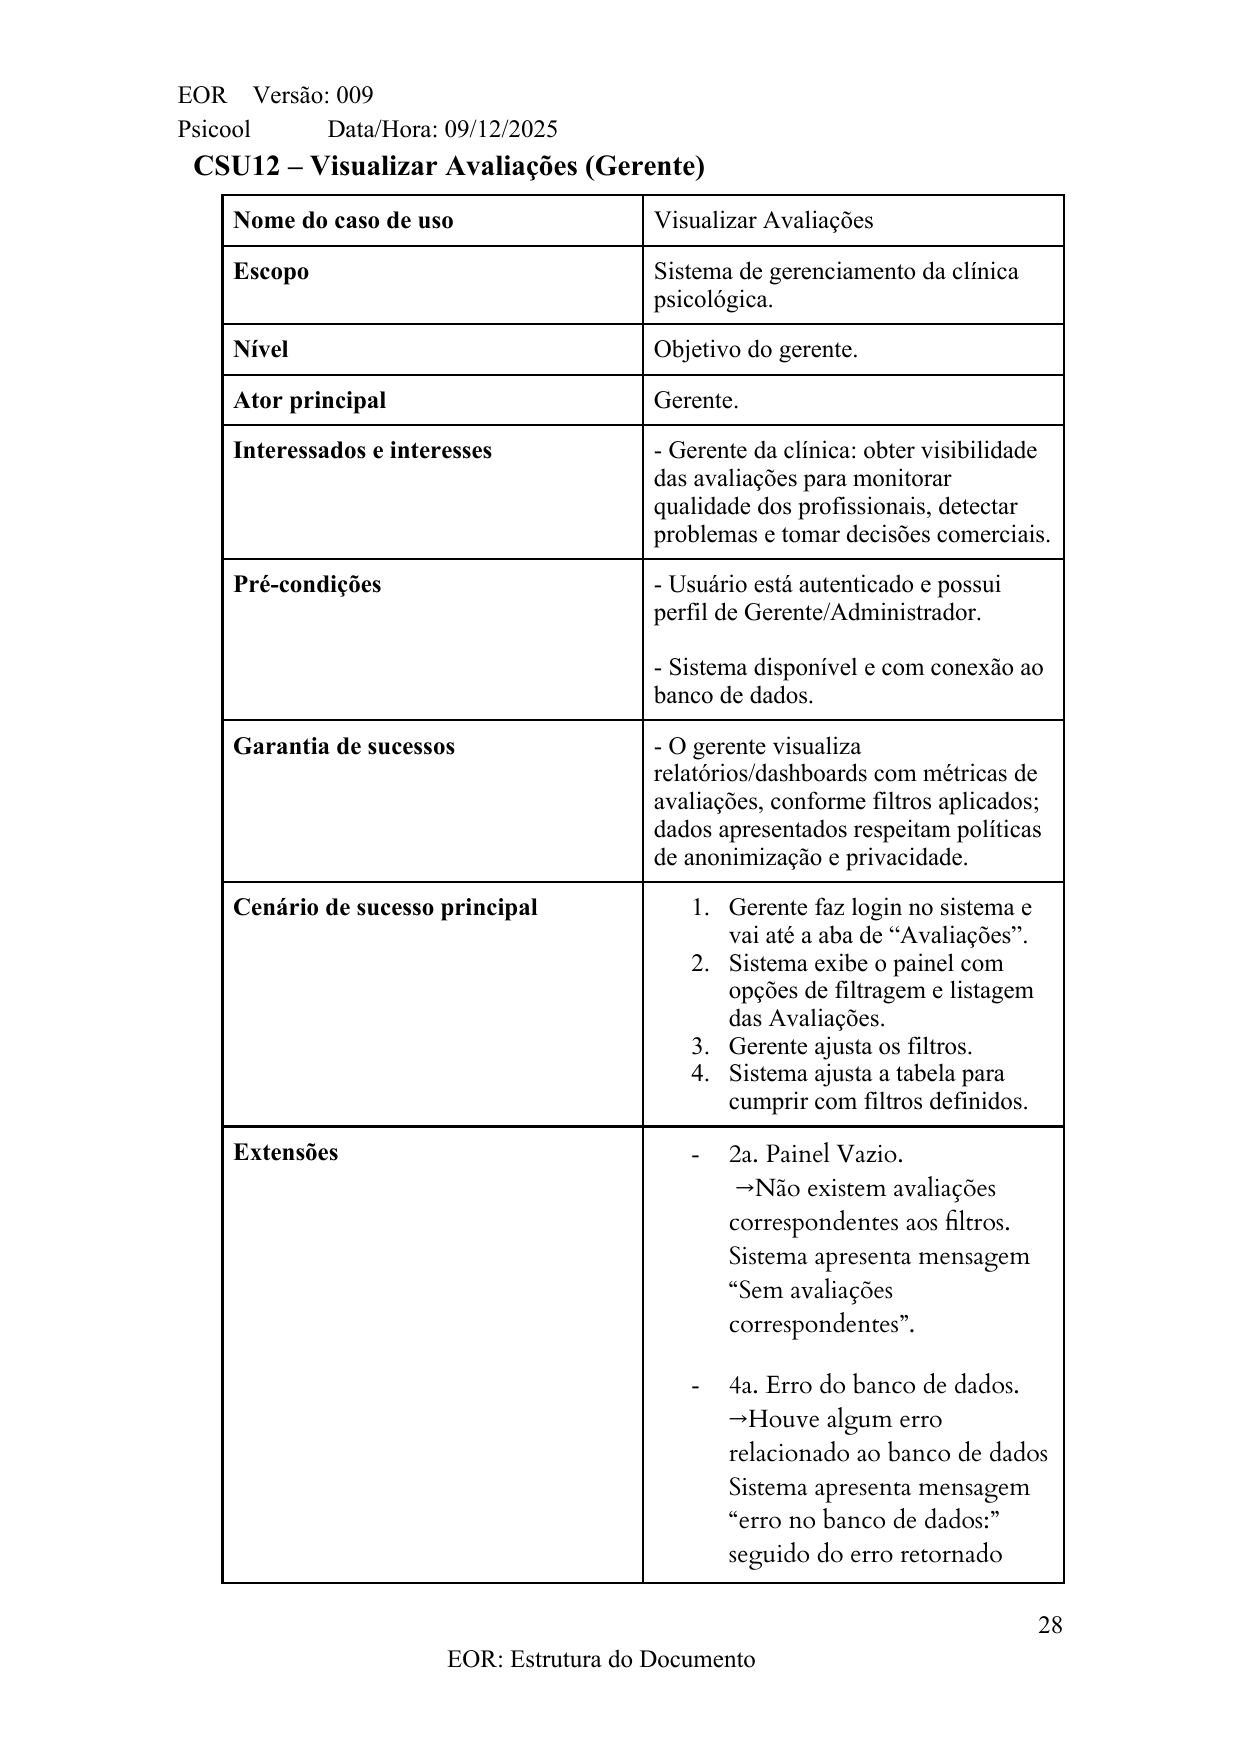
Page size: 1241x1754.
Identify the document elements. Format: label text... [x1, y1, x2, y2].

table_cell Gerente faz login no sistema e vai até a aba de “Avaliações”. Sistema exibe o painel com opções de filtragem e listagem das Avaliações. Gerente ajusta os filtros. Sistema ajusta a tabela para cumprir com filtros definidos. [644, 883, 1063, 1125]
table_cell Ator principal [224, 376, 642, 424]
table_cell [644, 1128, 1063, 1582]
table_cell Cenário de sucesso principal [224, 883, 642, 1125]
table_cell - O gerente visualiza relatórios/dashboards com métricas de avaliações, conforme filtros aplicados; dados apresentados respeitam políticas de anonimização e privacidade. [644, 721, 1063, 881]
table_cell Gerente. [644, 376, 1063, 424]
table_cell Nível [224, 325, 642, 373]
table_cell Pré-condições [224, 560, 642, 719]
subtitle CSU12 – Visualizar Avaliações (Gerente) [177, 149, 1063, 181]
table_cell - Usuário está autenticado e possui perfil de Gerente/Administrador. - Sistema disponível e com conexão ao banco de dados. [644, 560, 1063, 719]
table_cell Garantia de sucessos [224, 721, 642, 881]
table_cell Extensões [224, 1128, 642, 1582]
table_cell Escopo [224, 247, 642, 323]
table_header Visualizar Avaliações [644, 196, 1063, 244]
table_cell Interessados e interesses [224, 426, 642, 558]
table_cell Objetivo do gerente. [644, 325, 1063, 373]
table_cell - Gerente da clínica: obter visibilidade das avaliações para monitorar qualidade dos profissionais, detectar problemas e tomar decisões comerciais. [644, 426, 1063, 558]
table_cell Sistema de gerenciamento da clínica psicológica. [644, 247, 1063, 323]
table_header Nome do caso de uso [224, 196, 642, 244]
